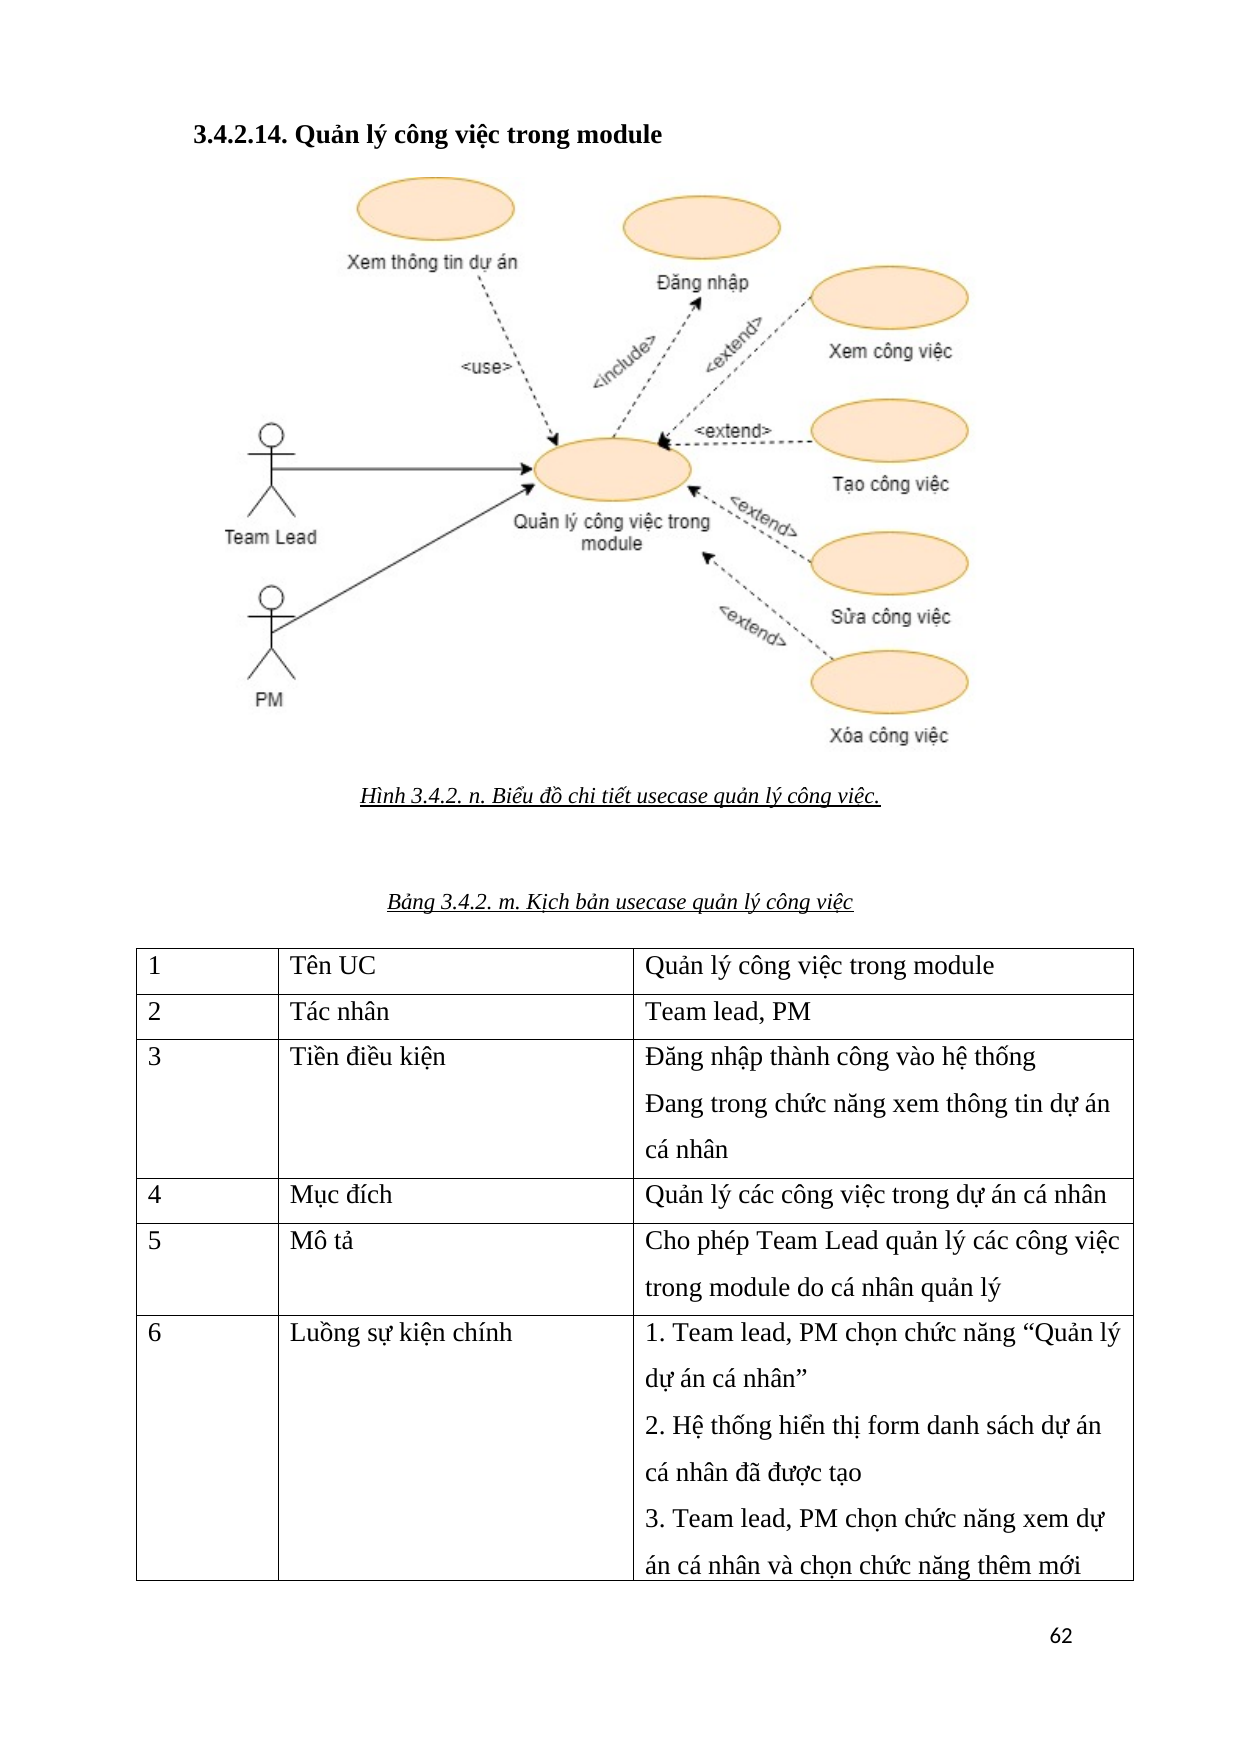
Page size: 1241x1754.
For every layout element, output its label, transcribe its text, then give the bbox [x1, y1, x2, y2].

table_header 1 [137, 949, 278, 994]
table_cell 2 [137, 995, 278, 1039]
table_cell 6 [137, 1316, 278, 1580]
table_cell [634, 1316, 1133, 1580]
subtitle 3.4.2.14. Quản lý công việc trong module [118, 118, 1122, 149]
table_header Quản lý công việc trong module [634, 949, 1133, 994]
table_cell Tác nhân [279, 995, 633, 1039]
table_cell Cho phép Team Lead quản lý các công việc trong module do cá nhân quản lý [634, 1224, 1133, 1315]
picture [224, 177, 1016, 752]
text Hình 3.4.2. n. Biểu đồ chi tiết usecase quản lý công việc. [118, 783, 1122, 809]
table_cell Luồng sự kiện chính [279, 1316, 633, 1580]
table_cell 4 [137, 1179, 278, 1223]
table_cell Tiền điều kiện [279, 1040, 633, 1178]
table_cell Team lead, PM [634, 995, 1133, 1039]
table_cell 3 [137, 1040, 278, 1178]
text Bảng 3.4.2. m. Kịch bản usecase quản lý công việc [118, 888, 1122, 914]
table_cell Quản lý các công việc trong dự án cá nhân [634, 1179, 1133, 1223]
table_header Tên UC [279, 949, 633, 994]
table_cell 5 [137, 1224, 278, 1315]
table_cell Mục đích [279, 1179, 633, 1223]
table_cell Đăng nhập thành công vào hệ thống Đang trong chức năng xem thông tin dự án cá nhân [634, 1040, 1133, 1178]
table_cell Mô tả [279, 1224, 633, 1315]
